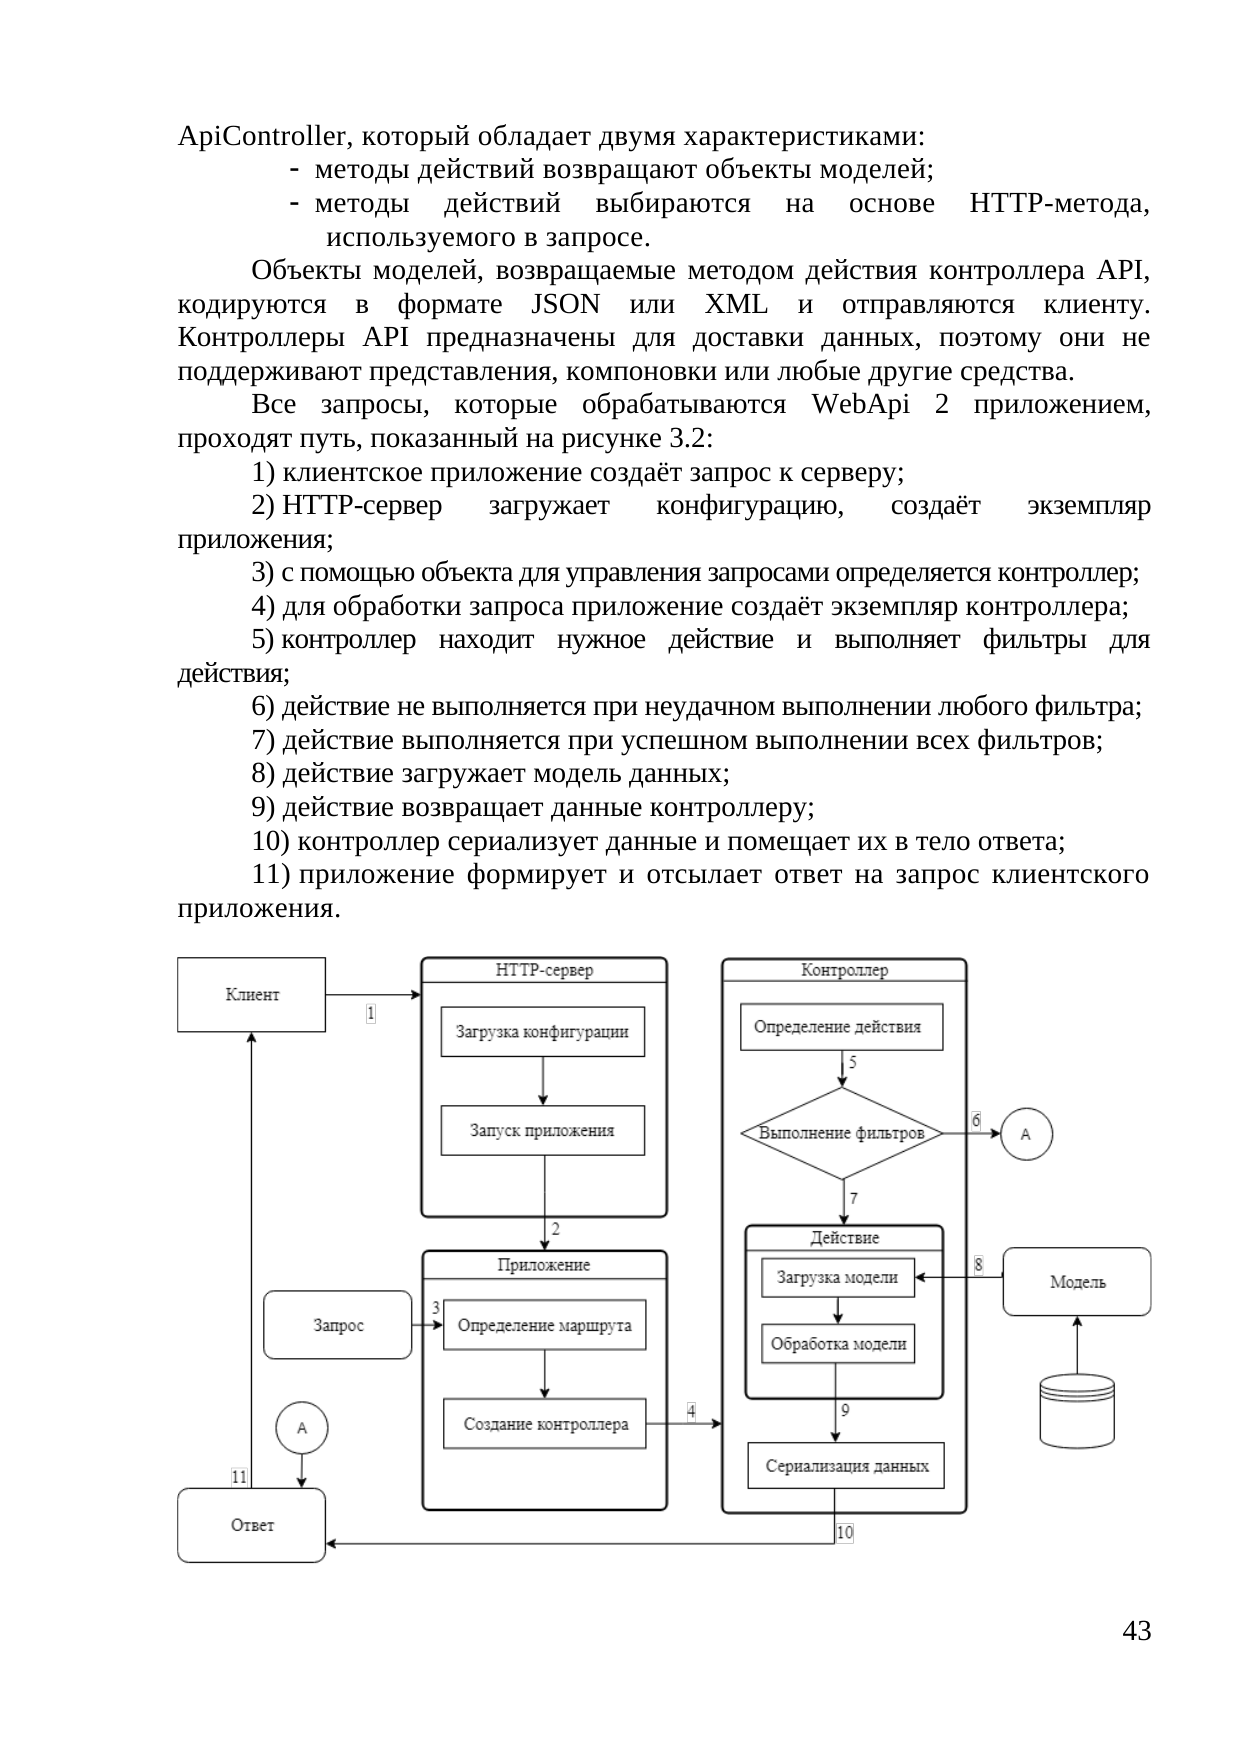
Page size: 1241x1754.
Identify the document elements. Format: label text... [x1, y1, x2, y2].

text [177, 118, 1152, 152]
list приложение формирует и отсылает ответ на запрос клиентского приложения. [177, 856, 1152, 923]
list клиентское приложение создаёт запрос к серверу; [177, 454, 1152, 487]
text методы действий выбираются на основе HTTP-метода, используемого в запросе. [289, 185, 1152, 252]
list контроллер сериализует данные и помещает их в тело ответа; [177, 823, 1152, 856]
text Все запросы, которые обрабатываются WebApi 2 приложением, проходят путь, показанный на рисунке 3.2: [177, 387, 1152, 454]
picture [177, 956, 1152, 1573]
list действие загружает модель данных; [177, 756, 1152, 789]
list для обработки запроса приложение создаёт экземпляр контроллера; [177, 588, 1152, 621]
list действие не выполняется при неудачном выполнении любого фильтра; [177, 688, 1152, 722]
list контроллер находит нужное действие и выполняет фильтры для действия; [177, 621, 1152, 688]
text методы действий возвращают объекты моделей; [289, 152, 1152, 185]
list действие выполняется при успешном выполнении всех фильтров; [177, 722, 1152, 756]
list HTTP-сервер загружает конфигурацию, создаёт экземпляр приложения; [177, 487, 1152, 554]
text Объекты моделей, возвращаемые методом действия контроллера API, кодируются в формате JSON или XML и отправляются клиенту. Контроллеры API предназначены для доставки данных, поэтому они не поддерживают представления, компоновки или любые другие средства. [177, 252, 1152, 387]
list действие возвращает данные контроллеру; [177, 789, 1152, 823]
list с помощью объекта для управления запросами определяется контроллер; [177, 554, 1152, 588]
